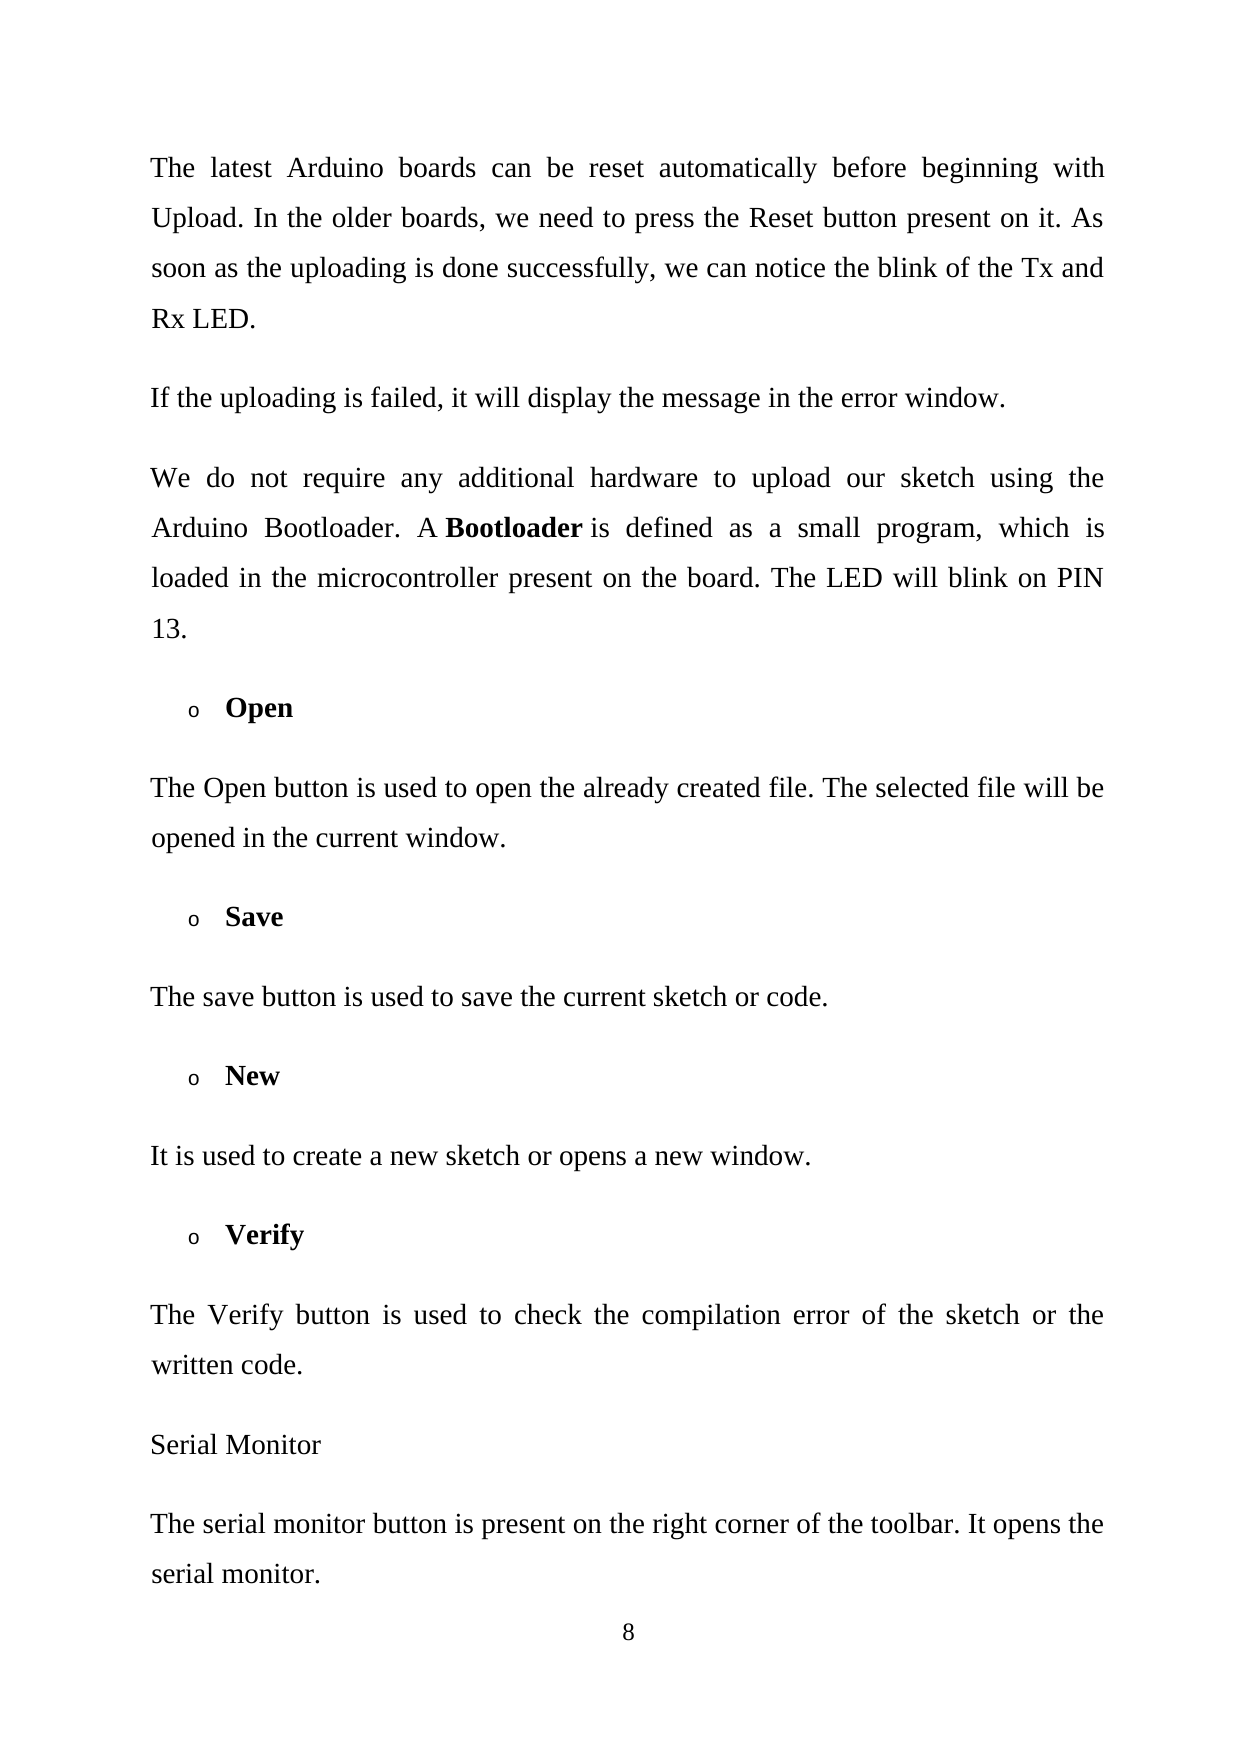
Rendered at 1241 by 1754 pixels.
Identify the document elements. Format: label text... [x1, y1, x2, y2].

text Serial Monitor [150, 1427, 1106, 1460]
text The serial monitor button is present on the right corner of the toolbar. It opens the serial monitor. [150, 1506, 1106, 1590]
text The Open button is used to open the already created file. The selected file will be opened in the current window. [150, 770, 1106, 854]
text The save button is used to save the current sketch or code. [150, 979, 1106, 1013]
text The Verify button is used to check the compilation error of the sketch or the written code. [150, 1297, 1106, 1381]
list Open [187, 690, 1175, 724]
text We do not require any additional hardware to upload our sketch using the Arduino Bootloader. A Bootloader is defined as a small program, which is loaded in the microcontroller present on the board. The LED will blink on PIN 13. [150, 460, 1106, 644]
text It is used to create a new sketch or opens a new window. [150, 1138, 1106, 1172]
text The latest Arduino boards can be reset automatically before beginning with Upload. In the older boards, we need to press the Reset button present on it. As soon as the uploading is done successfully, we can notice the blink of the Tx and Rx LED. [150, 150, 1106, 334]
list New [187, 1058, 1175, 1092]
text If the uploading is failed, it will display the message in the error window. [150, 380, 1106, 414]
list Verify [187, 1217, 1175, 1251]
list Save [187, 899, 1175, 933]
